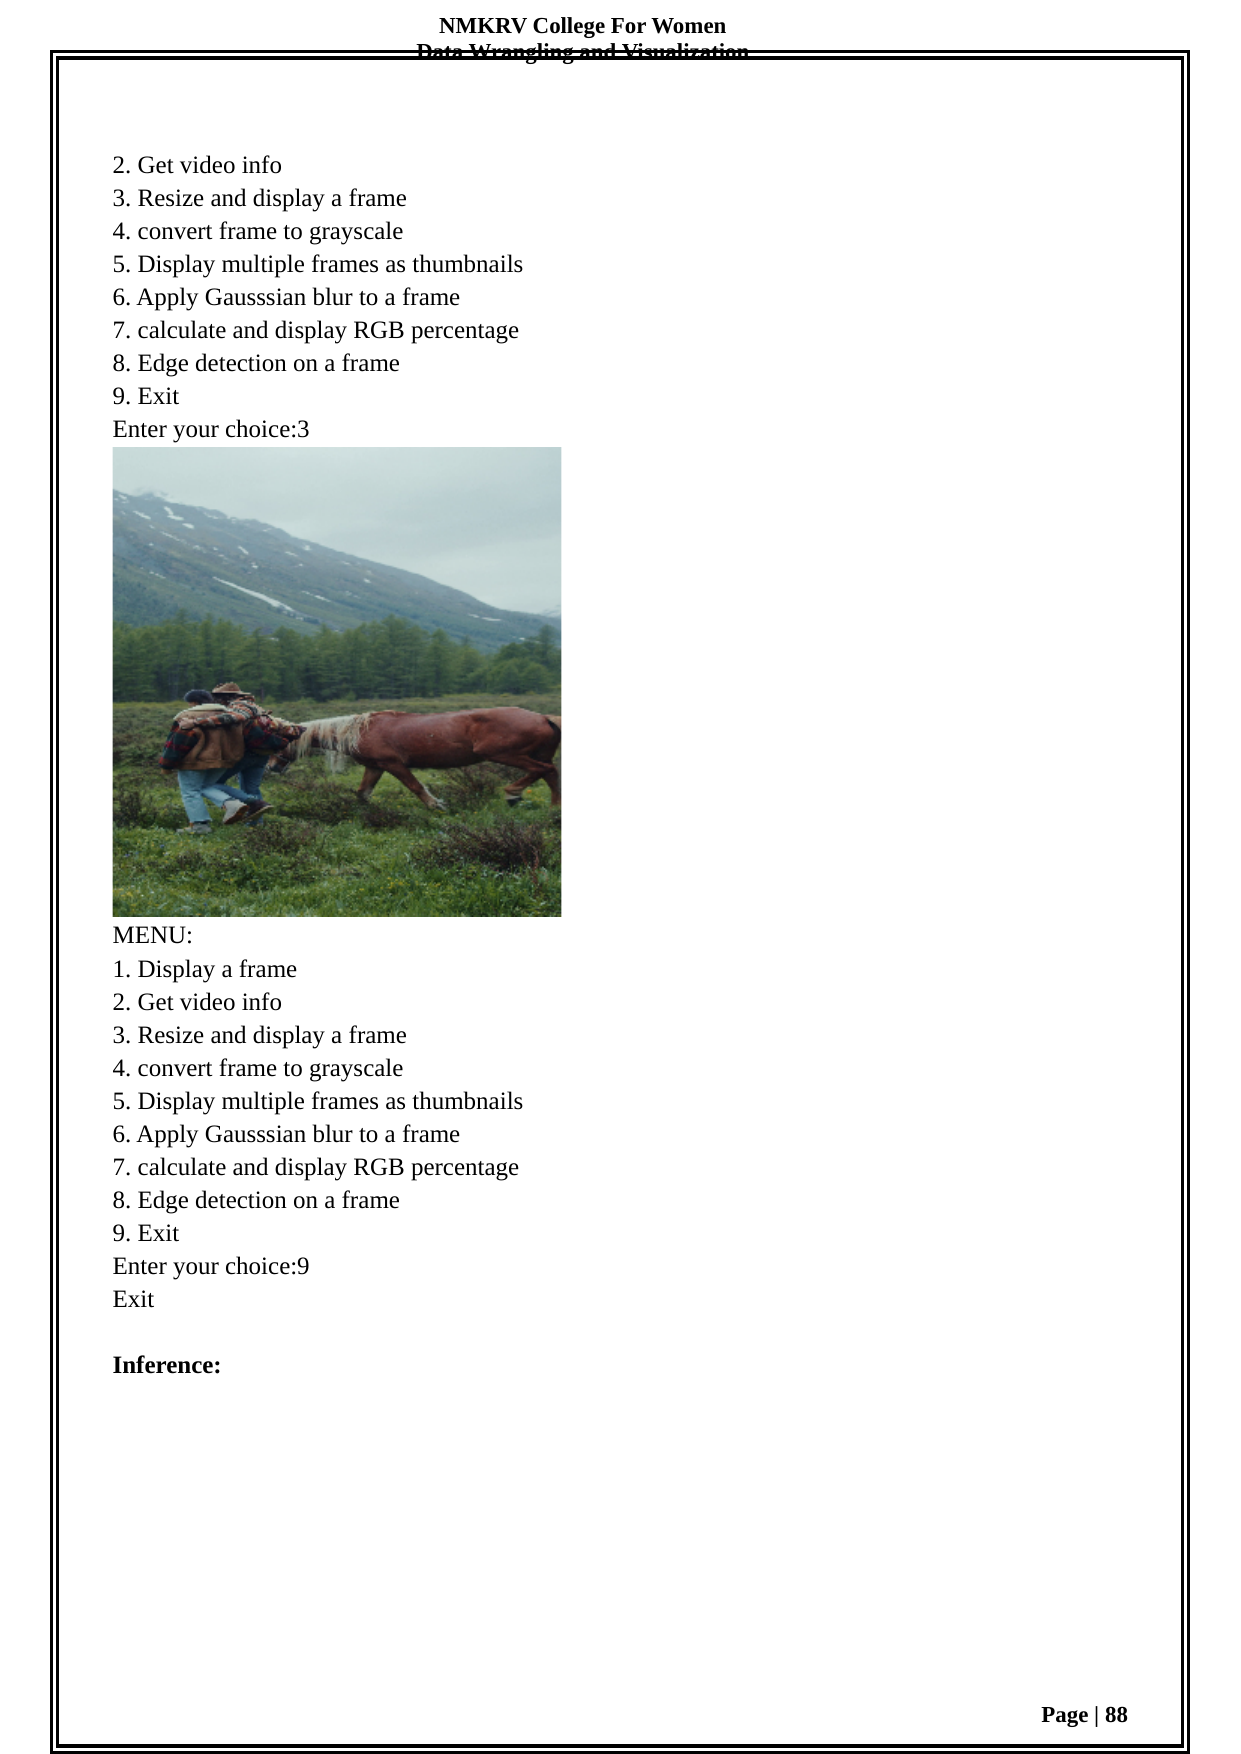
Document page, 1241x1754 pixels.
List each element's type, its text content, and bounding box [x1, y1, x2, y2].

text 8. Edge detection on a frame [112, 348, 1128, 377]
text 3. Resize and display a frame [112, 1020, 1128, 1048]
text 1. Display a frame [112, 954, 1128, 982]
text 2. Get video info [112, 150, 1128, 179]
text 7. calculate and display RGB percentage [112, 315, 1128, 344]
text 8. Edge detection on a frame [112, 1185, 1128, 1213]
text 7. calculate and display RGB percentage [112, 1152, 1128, 1181]
text 4. convert frame to grayscale [112, 216, 1128, 245]
text Inference: [112, 1350, 1128, 1379]
text Enter your choice:9 [112, 1251, 1128, 1279]
text 5. Display multiple frames as thumbnails [112, 1086, 1128, 1114]
text Enter your choice:3 [112, 414, 1128, 443]
text 2. Get video info [112, 987, 1128, 1015]
text 5. Display multiple frames as thumbnails [112, 249, 1128, 278]
text 4. convert frame to grayscale [112, 1053, 1128, 1081]
text 6. Apply Gausssian blur to a frame [112, 282, 1128, 311]
text Exit [112, 1284, 1128, 1313]
text 9. Exit [112, 1218, 1128, 1247]
text 3. Resize and display a frame [112, 183, 1128, 212]
text 6. Apply Gausssian blur to a frame [112, 1119, 1128, 1147]
text MENU: [112, 921, 1128, 949]
picture [112, 447, 562, 917]
text 9. Exit [112, 381, 1128, 410]
